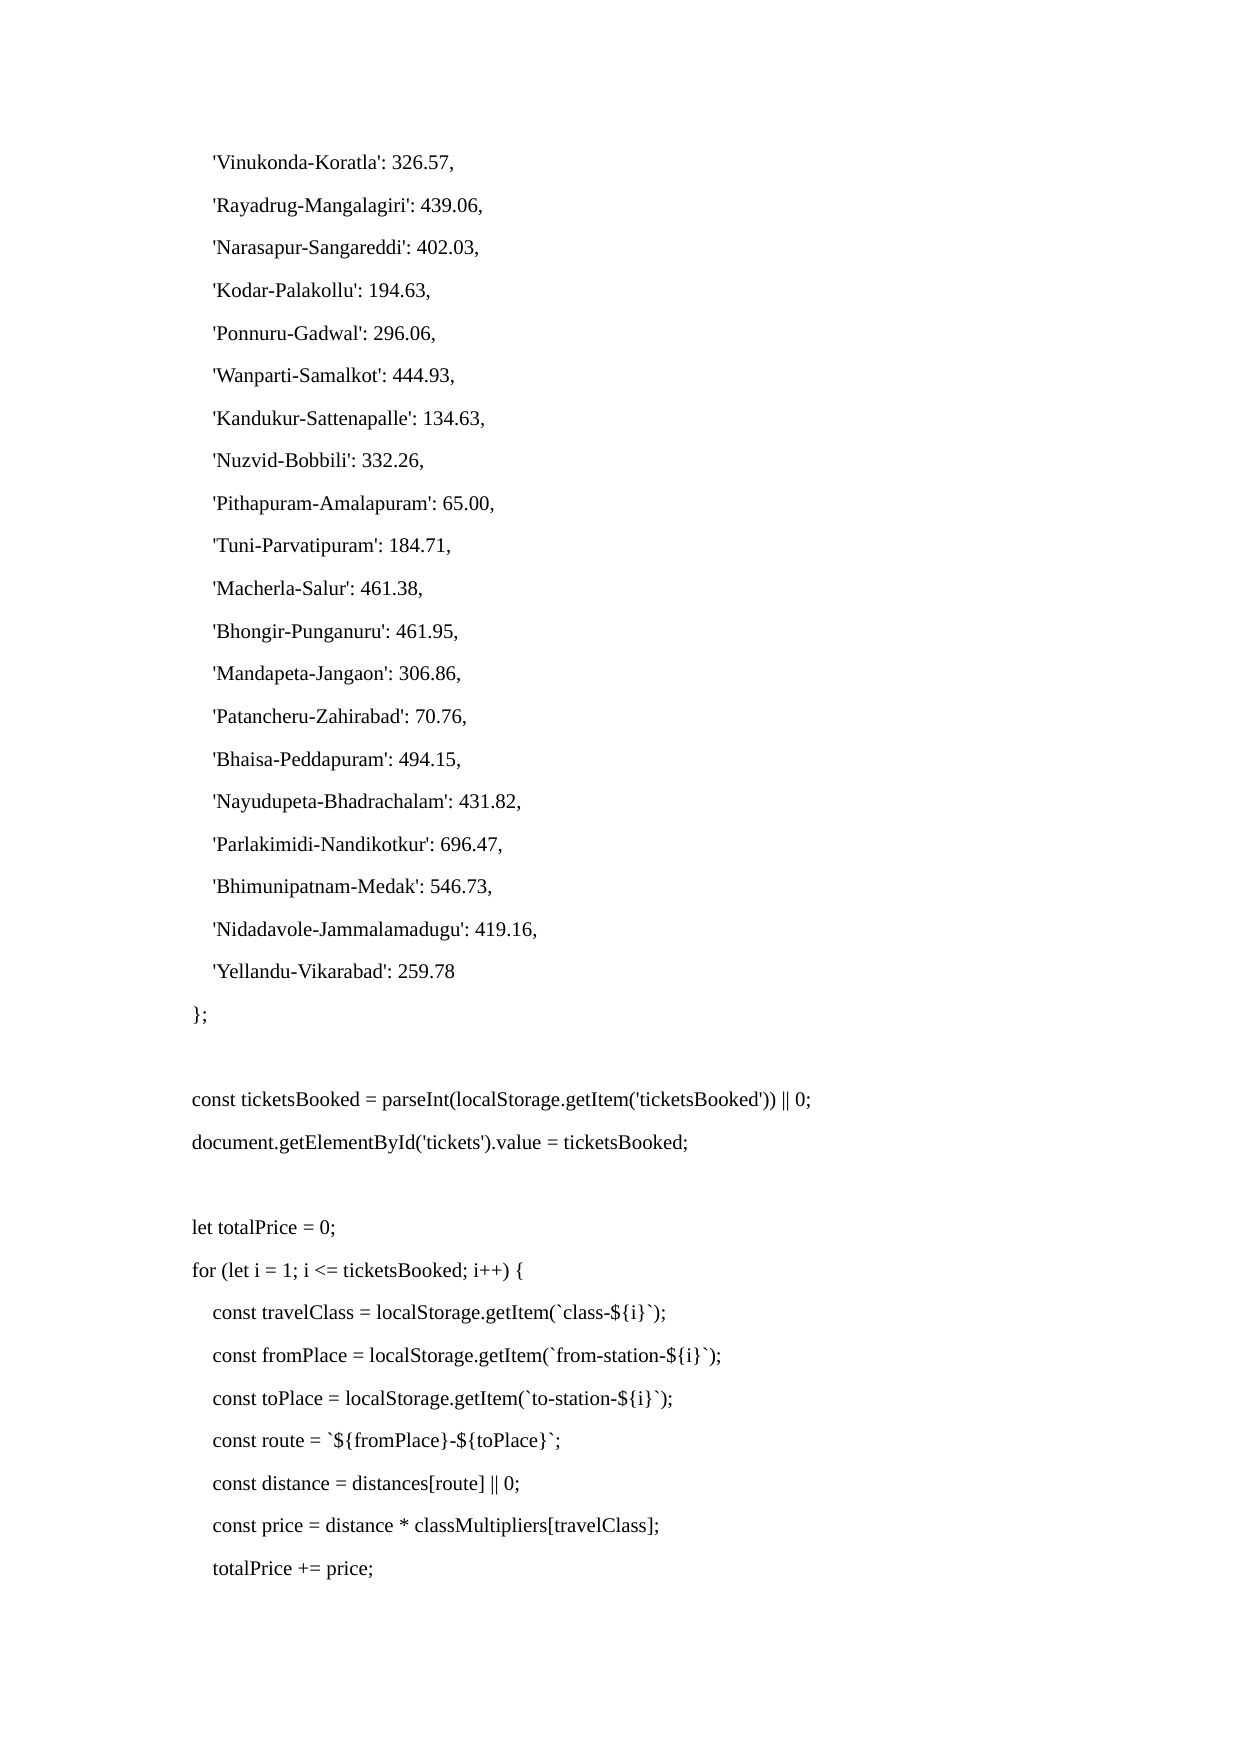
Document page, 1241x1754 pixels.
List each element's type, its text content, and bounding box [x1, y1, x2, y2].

text 'Nidadavole-Jammalamadugu': 419.16, [150, 917, 1090, 941]
text 'Nuzvid-Bobbili': 332.26, [150, 448, 1090, 472]
text 'Tuni-Parvatipuram': 184.71, [150, 533, 1090, 557]
text 'Vinukonda-Koratla': 326.57, [150, 150, 1090, 174]
text totalPrice += price; [150, 1556, 1090, 1580]
text const toPlace = localStorage.getItem(`to-station-${i}`); [150, 1386, 1090, 1409]
text 'Yellandu-Vikarabad': 259.78 [150, 959, 1090, 983]
text 'Wanparti-Samalkot': 444.93, [150, 363, 1090, 387]
text 'Mandapeta-Jangaon': 306.86, [150, 661, 1090, 685]
text 'Patancheru-Zahirabad': 70.76, [150, 704, 1090, 728]
text 'Macherla-Salur': 461.38, [150, 576, 1090, 600]
text 'Kandukur-Sattenapalle': 134.63, [150, 406, 1090, 430]
text 'Pithapuram-Amalapuram': 65.00, [150, 491, 1090, 515]
text 'Bhimunipatnam-Medak': 546.73, [150, 874, 1090, 898]
text 'Rayadrug-Mangalagiri': 439.06, [150, 193, 1090, 217]
text document.getElementById('tickets').value = ticketsBooked; [150, 1130, 1090, 1154]
text for (let i = 1; i <= ticketsBooked; i++) { [150, 1258, 1090, 1282]
text 'Bhongir-Punganuru': 461.95, [150, 619, 1090, 643]
text const price = distance * classMultipliers[travelClass]; [150, 1513, 1090, 1537]
text 'Bhaisa-Peddapuram': 494.15, [150, 746, 1090, 771]
text const route = `${fromPlace}-${toPlace}`; [150, 1428, 1090, 1452]
text 'Parlakimidi-Nandikotkur': 696.47, [150, 832, 1090, 856]
text const fromPlace = localStorage.getItem(`from-station-${i}`); [150, 1343, 1090, 1367]
text }; [150, 1002, 1090, 1026]
text 'Kodar-Palakollu': 194.63, [150, 278, 1090, 302]
text 'Nayudupeta-Bhadrachalam': 431.82, [150, 789, 1090, 813]
text const travelClass = localStorage.getItem(`class-${i}`); [150, 1300, 1090, 1324]
text const distance = distances[route] || 0; [150, 1471, 1090, 1495]
text let totalPrice = 0; [150, 1215, 1090, 1239]
text 'Narasapur-Sangareddi': 402.03, [150, 235, 1090, 259]
text const ticketsBooked = parseInt(localStorage.getItem('ticketsBooked')) || 0; [150, 1087, 1090, 1111]
text 'Ponnuru-Gadwal': 296.06, [150, 320, 1090, 344]
